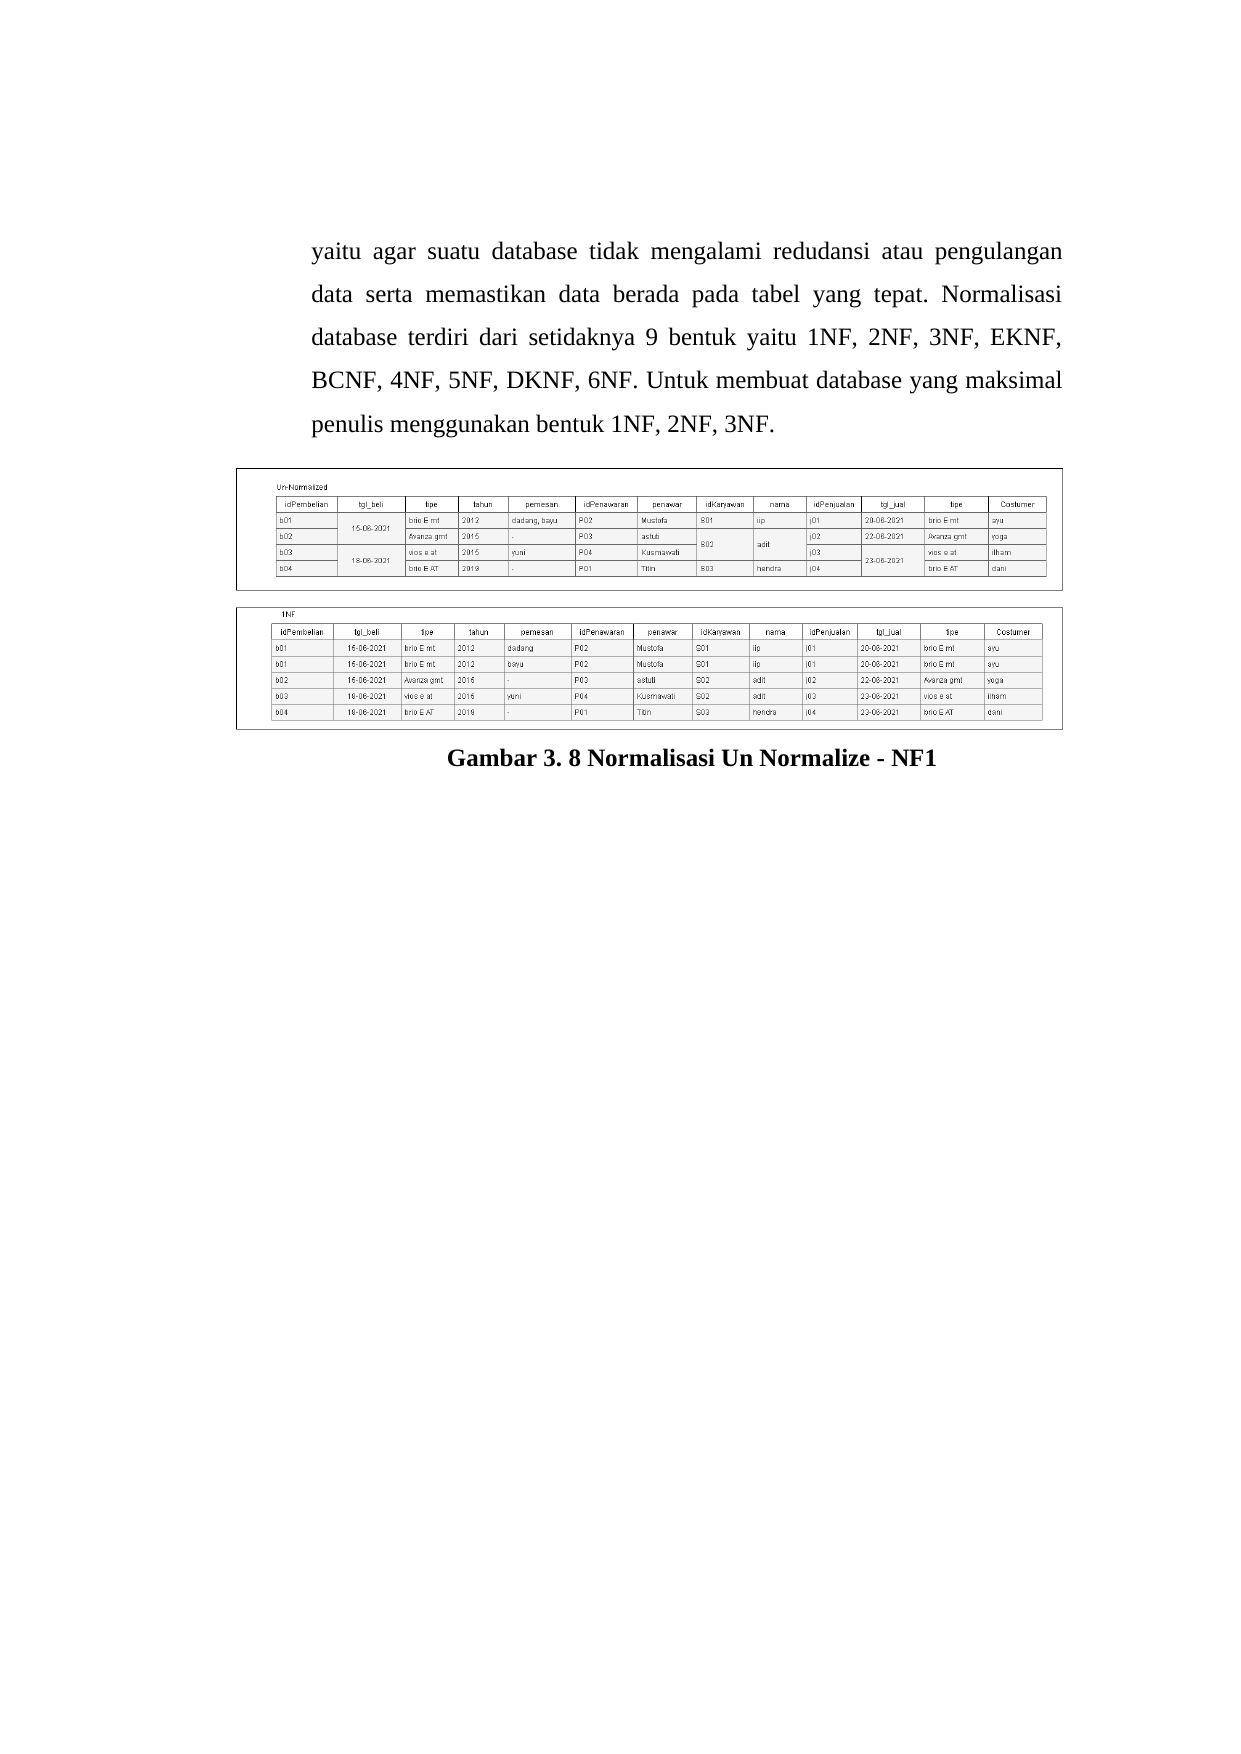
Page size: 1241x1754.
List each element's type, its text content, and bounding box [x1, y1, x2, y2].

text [311, 236, 1063, 437]
text Gambar 3. 8 Normalisasi Un Normalize - NF1 [321, 743, 1063, 772]
picture [236, 468, 1063, 730]
